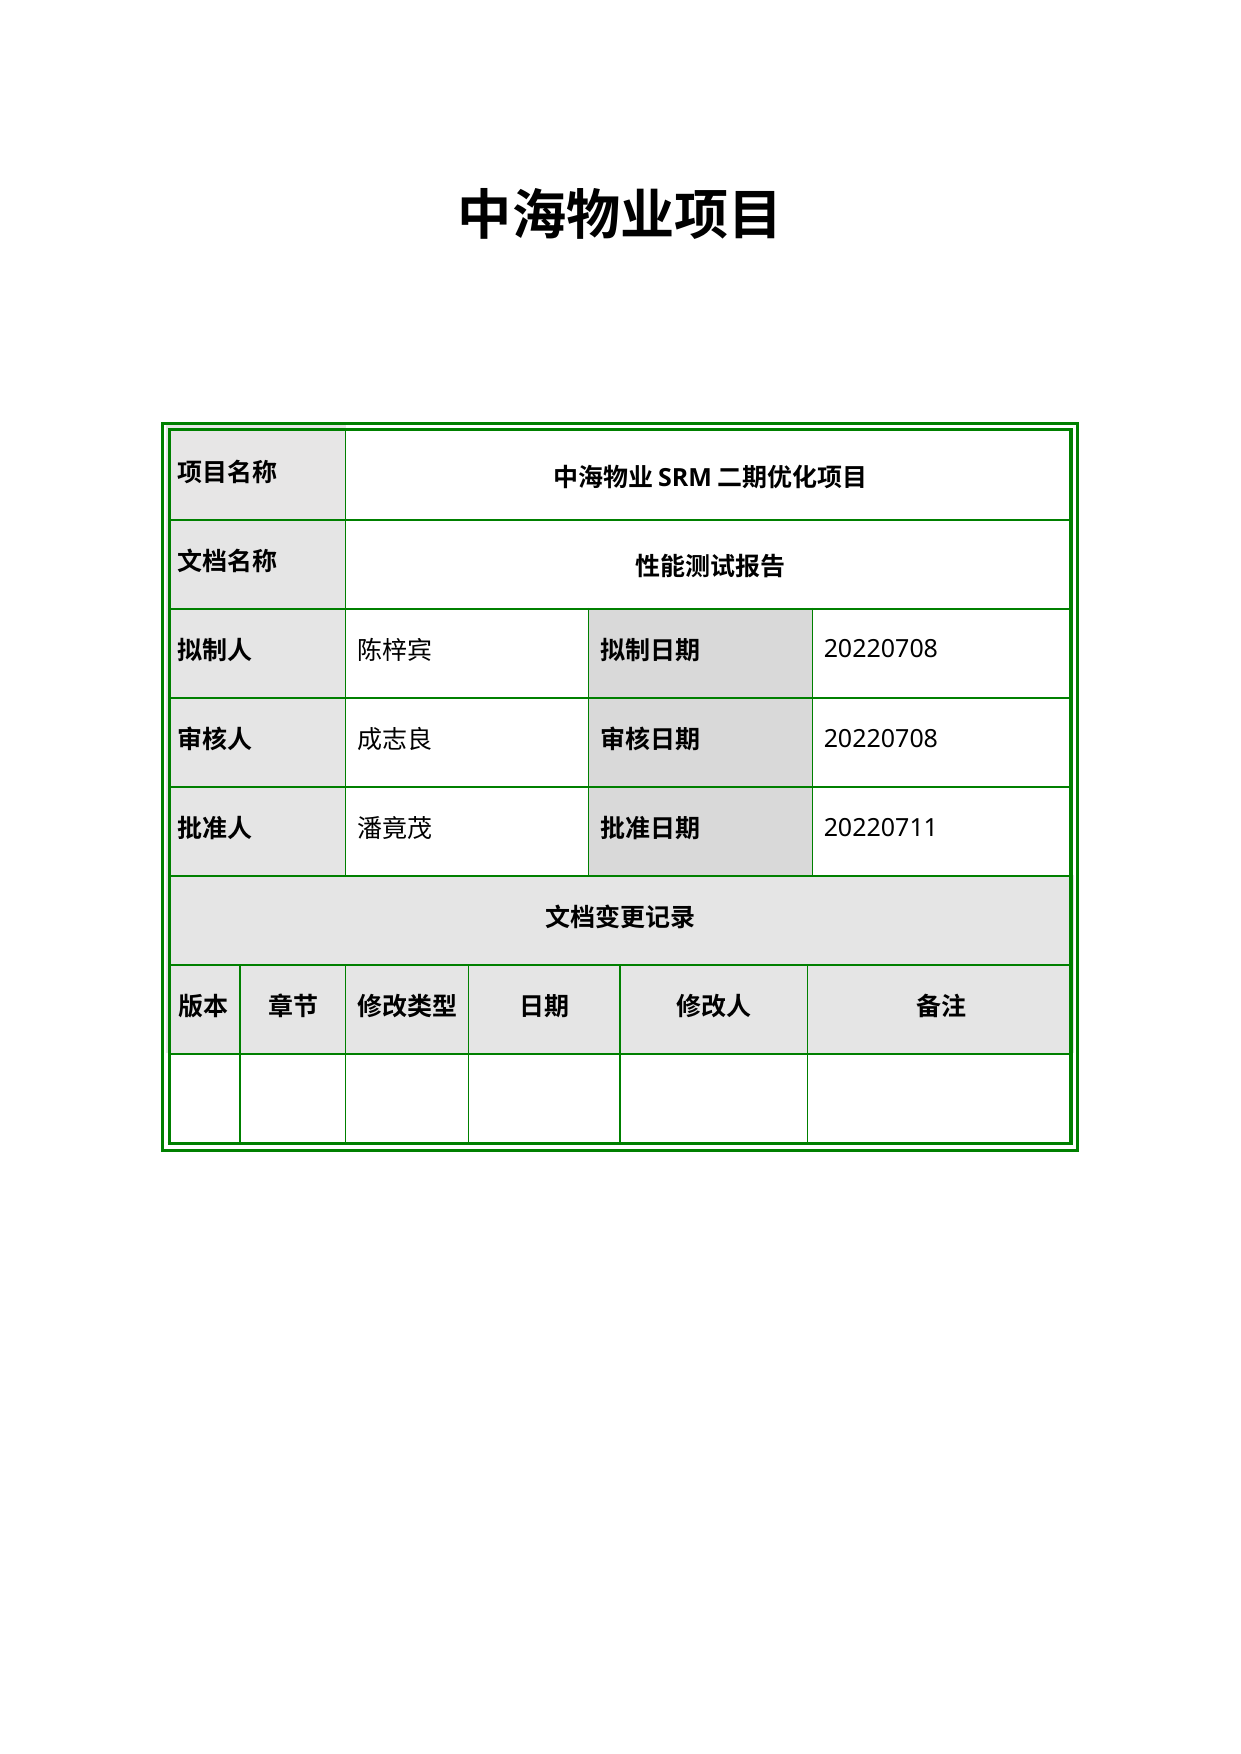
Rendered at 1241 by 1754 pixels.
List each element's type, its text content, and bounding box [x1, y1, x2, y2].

table_cell 审核日期 [589, 699, 812, 786]
table_cell 批准人 [171, 788, 345, 875]
table_cell [241, 1055, 345, 1142]
table_cell 日期 [469, 966, 619, 1053]
table_cell [621, 1055, 807, 1142]
table_header 项目名称 [166, 425, 346, 519]
table_cell 成志良 [346, 699, 588, 786]
table_cell 批准日期 [589, 788, 812, 875]
table_cell 修改人 [621, 966, 807, 1053]
table_cell [346, 1055, 468, 1142]
table_cell 版本 [171, 966, 239, 1053]
table_cell 20220708 [813, 699, 1069, 786]
table_cell 拟制人 [171, 610, 345, 697]
table_cell 潘竟茂 [346, 788, 588, 875]
table_cell 文档名称 [171, 521, 345, 608]
table_cell 备注 [808, 966, 1069, 1053]
table_cell 性能测试报告 [346, 521, 1069, 608]
table_cell 审核人 [171, 699, 345, 786]
table_cell [469, 1055, 619, 1142]
table_header 中海物业SRM二期优化项目 [346, 425, 1074, 519]
table_cell 文档变更记录 [171, 877, 1069, 964]
table_cell 章节 [241, 966, 345, 1053]
table_cell [808, 1055, 1069, 1142]
table_cell 拟制日期 [589, 610, 812, 697]
table_cell 20220711 [813, 788, 1069, 875]
table_cell [171, 1055, 239, 1142]
table_cell 20220708 [813, 610, 1069, 697]
table_cell 陈梓宾 [346, 610, 588, 697]
table_cell 修改类型 [346, 966, 468, 1053]
text 中海物业项目 [187, 162, 1053, 259]
